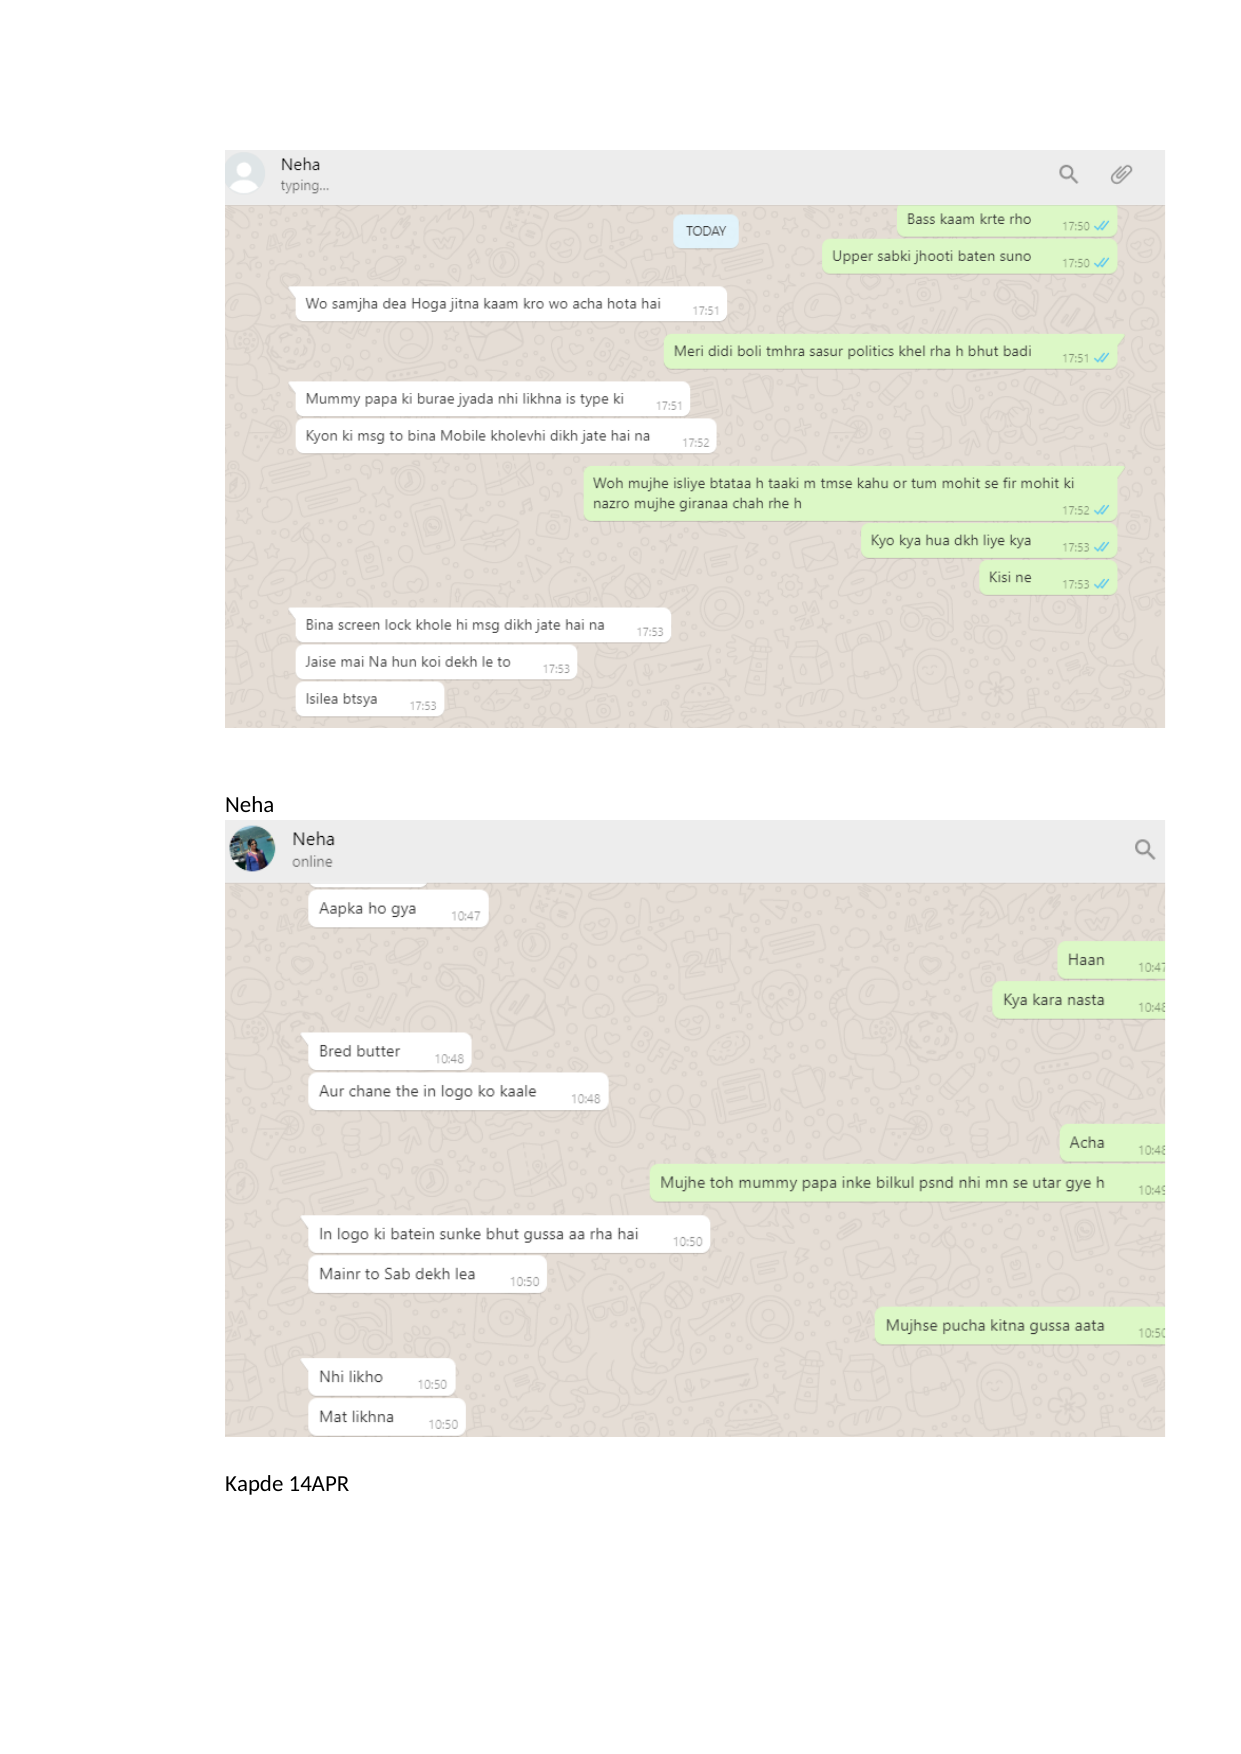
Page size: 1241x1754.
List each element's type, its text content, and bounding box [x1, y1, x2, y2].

picture [225, 820, 1166, 1437]
list Kapde 14APR [225, 1469, 1090, 1497]
picture [225, 150, 1166, 728]
list Neha [225, 790, 1090, 818]
